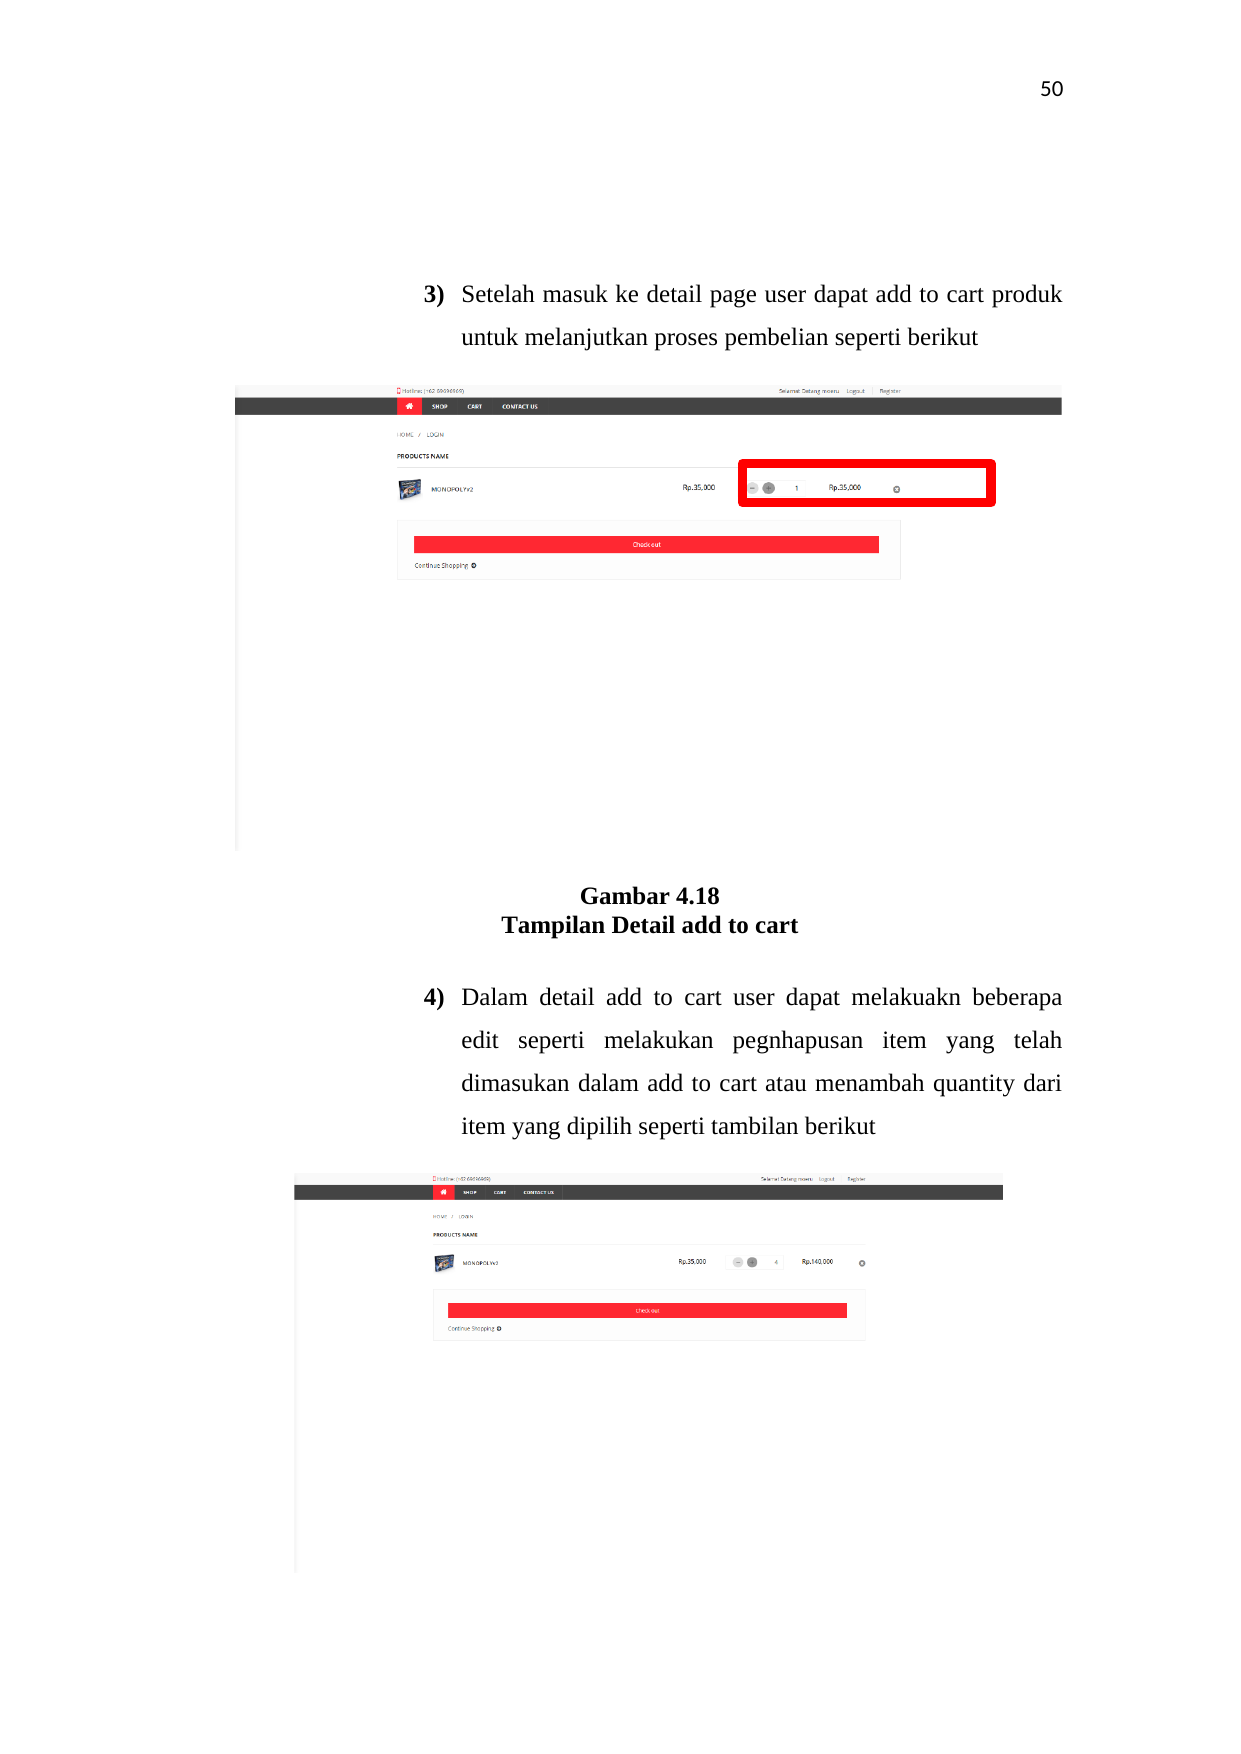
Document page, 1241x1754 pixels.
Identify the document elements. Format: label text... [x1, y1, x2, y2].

list Setelah masuk ke detail page user dapat add to cart produk untuk melanjutkan proses pembelian seperti berikut [424, 279, 1063, 351]
picture [294, 1173, 1003, 1573]
text Tampilan Detail add to cart [236, 910, 1063, 939]
picture [235, 385, 1062, 851]
list Dalam detail add to cart user dapat melakuakn beberapa edit seperti melakukan pegnhapusan item yang telah dimasukan dalam add to cart atau menambah quantity dari item yang dipilih seperti tambilan berikut [424, 982, 1063, 1140]
